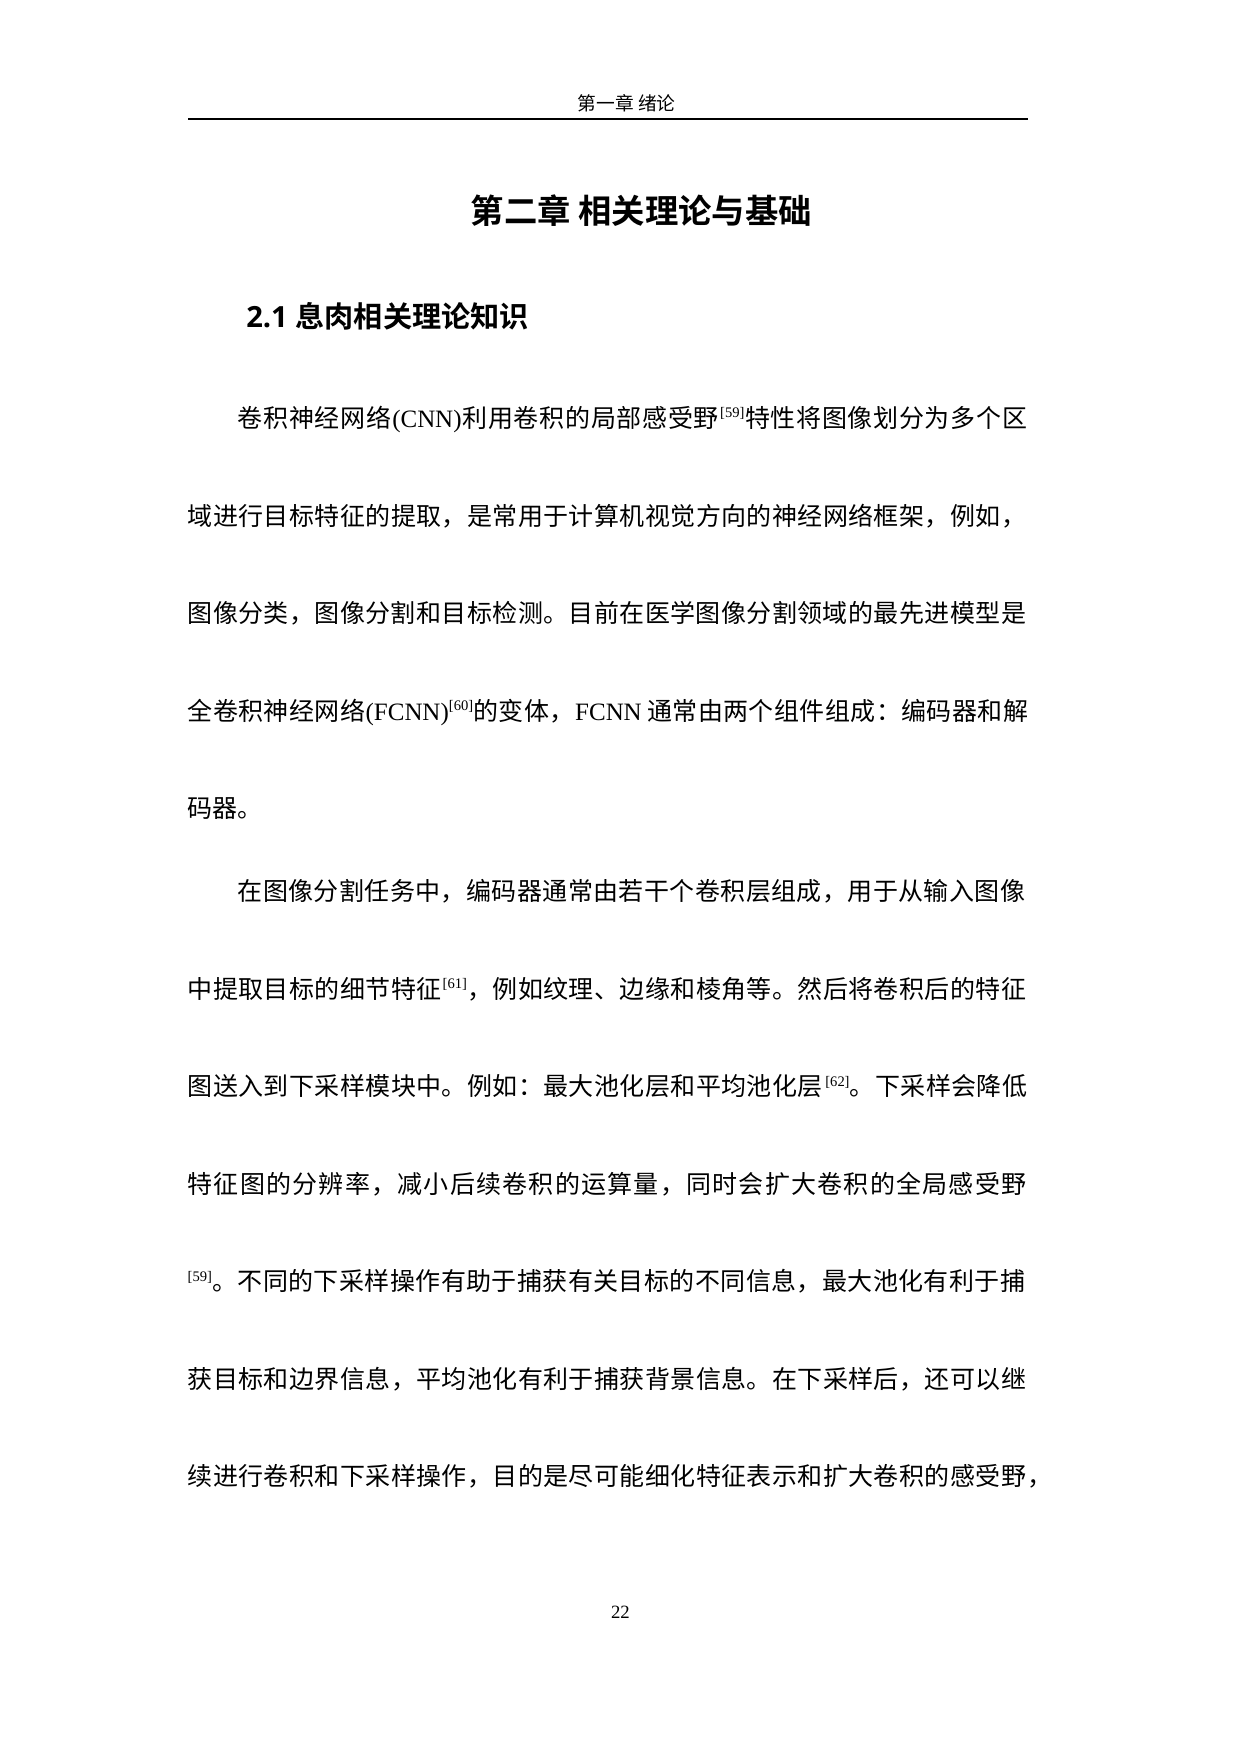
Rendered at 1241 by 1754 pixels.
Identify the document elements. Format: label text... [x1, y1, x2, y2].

subtitle 2.1 息肉相关理论知识 [187, 282, 1028, 347]
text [187, 857, 1028, 1507]
text 卷积神经网络(CNN)利用卷积的局部感受野[59]特性将图像划分为多个区域进行目标特征的提取，是常用于计算机视觉方向的神经网络框架，例如，图像分类，图像分割和目标检测。目前在医学图像分割领域的最先进模型是全卷积神经网络(FCNN)[60]的变体，FCNN通常由两个组件组成：编码器和解码器。 [187, 384, 1028, 839]
subtitle 第二章 相关理论与基础 [187, 177, 1028, 242]
